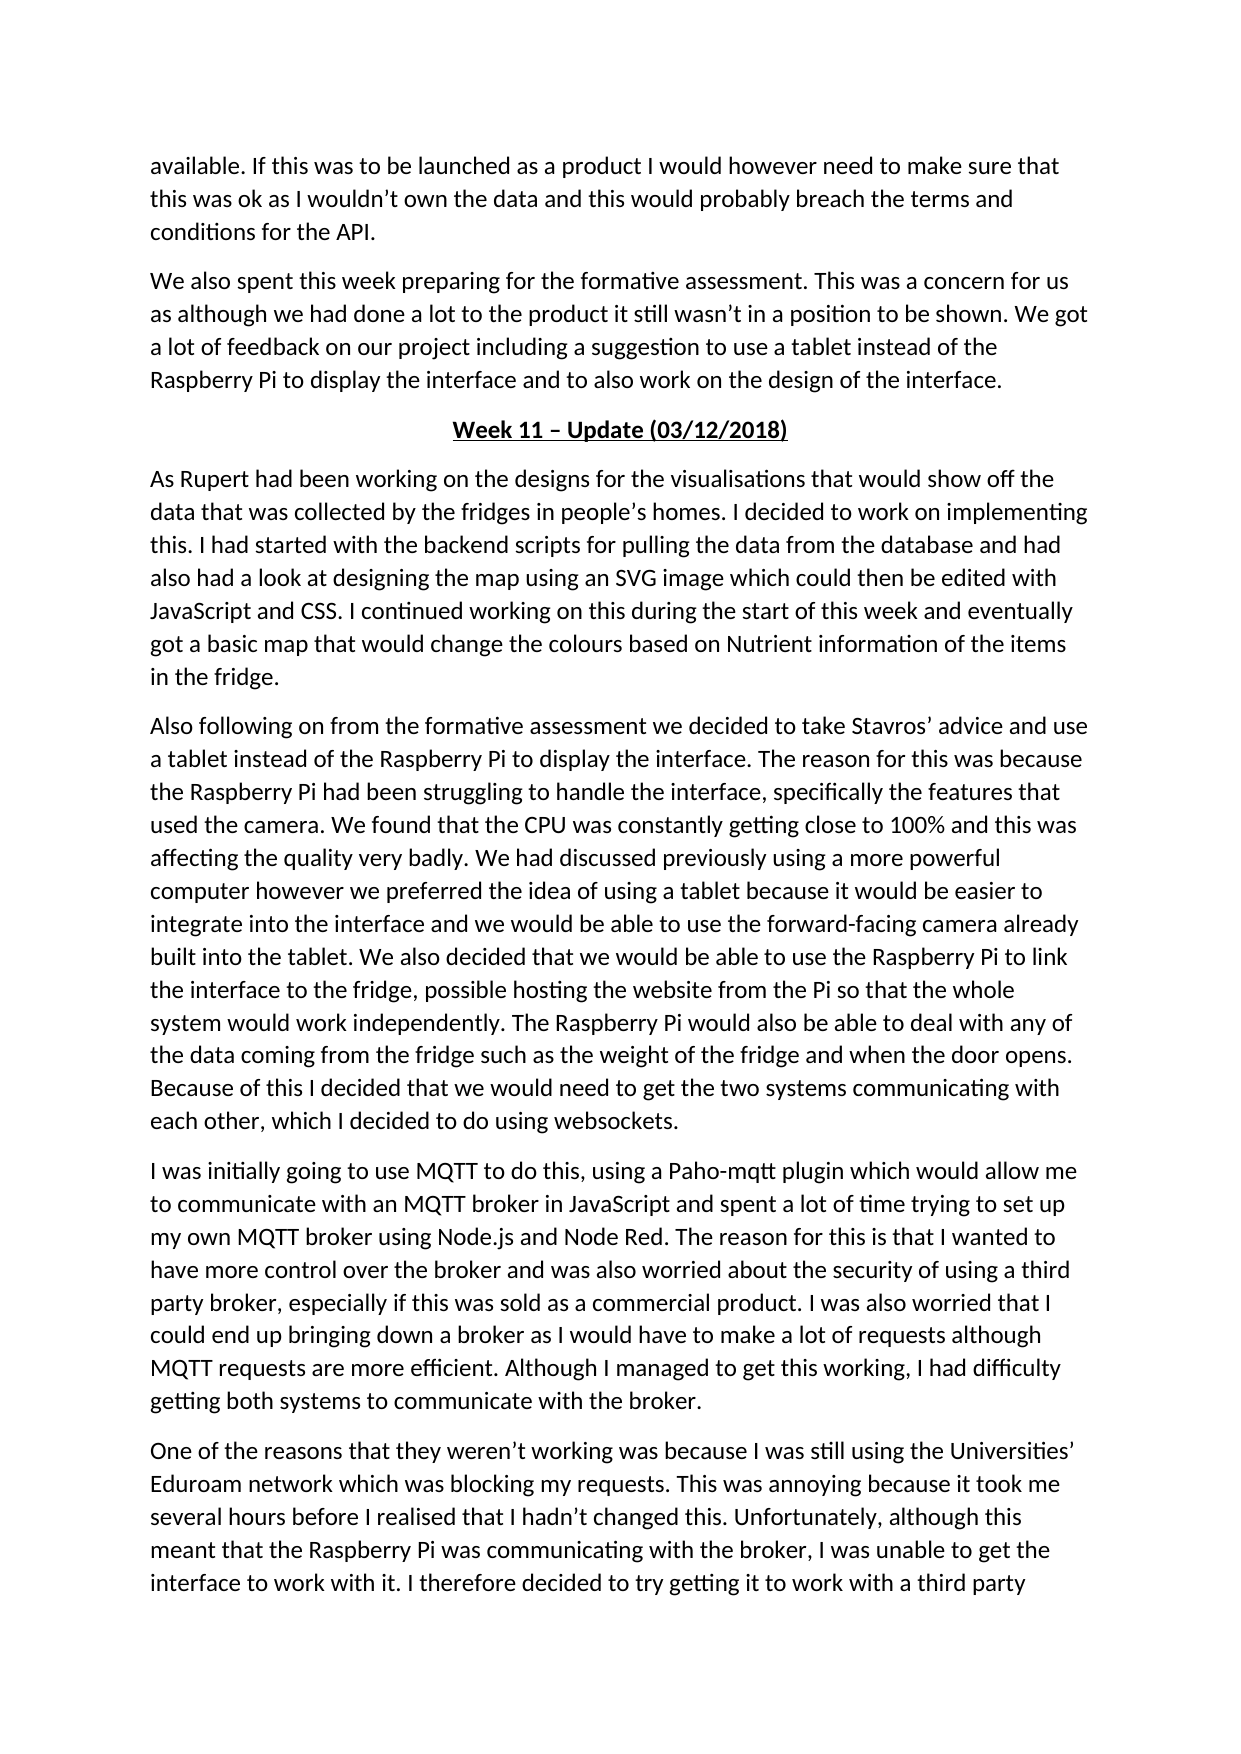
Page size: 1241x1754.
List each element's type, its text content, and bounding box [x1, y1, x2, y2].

text Also following on from the formative assessment we decided to take Stavros’ advice and use a tablet instead of the Raspberry Pi to display the interface. The reason for this was because the Raspberry Pi had been struggling to handle the interface, specifically the features that used the camera. We found that the CPU was constantly getting close to 100% and this was affecting the quality very badly. We had discussed previously using a more powerful computer however we preferred the idea of using a tablet because it would be easier to integrate into the interface and we would be able to use the forward-facing camera already built into the tablet. We also decided that we would be able to use the Raspberry Pi to link the interface to the fridge, possible hosting the website from the Pi so that the whole system would work independently. The Raspberry Pi would also be able to deal with any of the data coming from the fridge such as the weight of the fridge and when the door opens. Because of this I decided that we would need to get the two systems communicating with each other, which I decided to do using websockets. [150, 710, 1090, 1136]
text Week 11 – Update (03/12/2018) [150, 414, 1090, 444]
text As Rupert had been working on the designs for the visualisations that would show off the data that was collected by the fridges in people’s homes. I decided to work on implementing this. I had started with the backend scripts for pulling the data from the database and had also had a look at designing the map using an SVG image which could then be edited with JavaScript and CSS. I continued working on this during the start of this week and eventually got a basic map that would change the colours based on Nutrient information of the items in the fridge. [150, 463, 1090, 691]
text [150, 1435, 1090, 1597]
text I was initially going to use MQTT to do this, using a Paho-mqtt plugin which would allow me to communicate with an MQTT broker in JavaScript and spent a lot of time trying to set up my own MQTT broker using Node.js and Node Red. The reason for this is that I wanted to have more control over the broker and was also worried about the security of using a third party broker, especially if this was sold as a commercial product. I was also worried that I could end up bringing down a broker as I would have to make a lot of requests although MQTT requests are more efficient. Although I managed to get this working, I had difficulty getting both systems to communicate with the broker. [150, 1155, 1090, 1416]
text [150, 150, 1090, 246]
text We also spent this week preparing for the formative assessment. This was a concern for us as although we had done a lot to the product it still wasn’t in a position to be shown. We got a lot of feedback on our project including a suggestion to use a tablet instead of the Raspberry Pi to display the interface and to also work on the design of the interface. [150, 265, 1090, 395]
